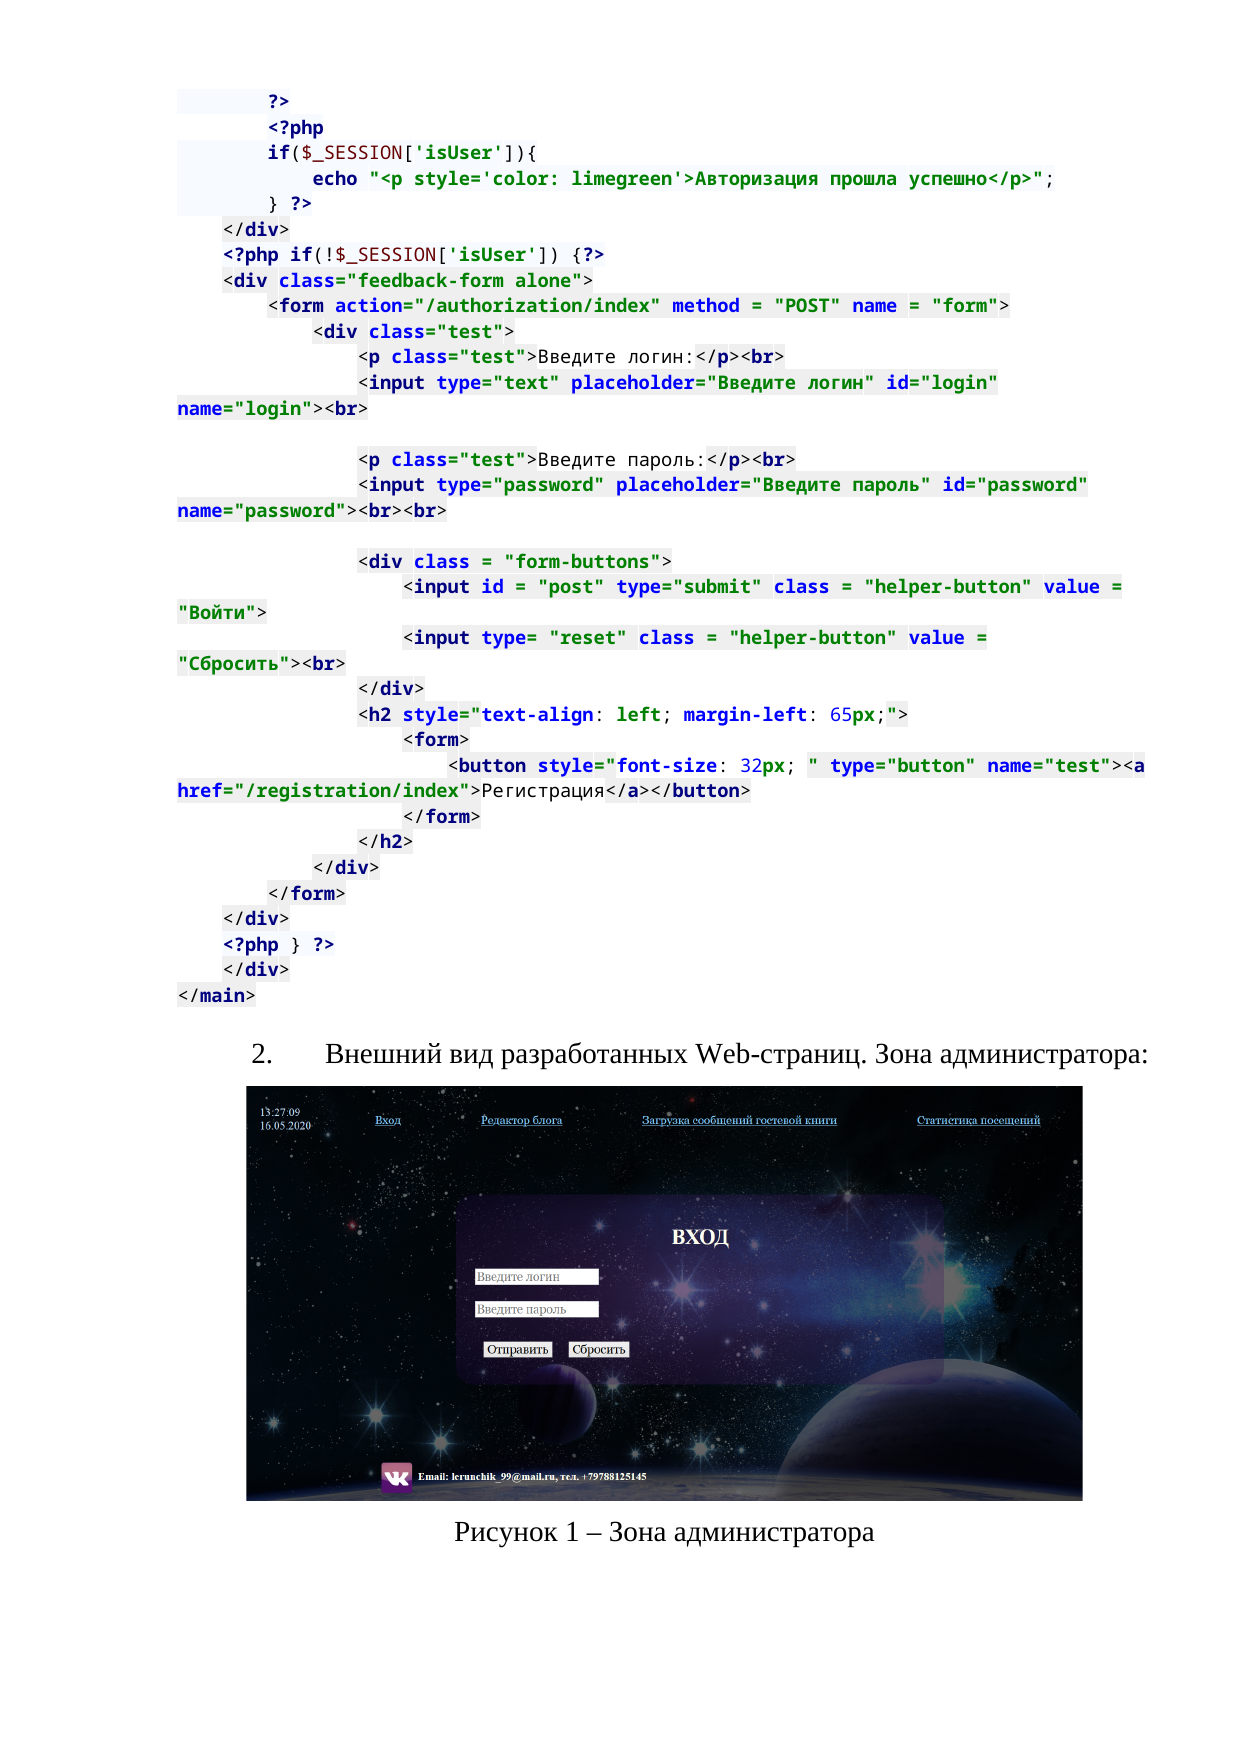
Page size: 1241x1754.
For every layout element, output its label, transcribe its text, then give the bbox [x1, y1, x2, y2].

picture [246, 1086, 1083, 1501]
list Рисунок 1 – Зона администратора [177, 1514, 1152, 1548]
list Внешний вид разработанных Web-страниц. Зона администратора: [177, 1037, 1152, 1070]
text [177, 89, 1152, 1007]
